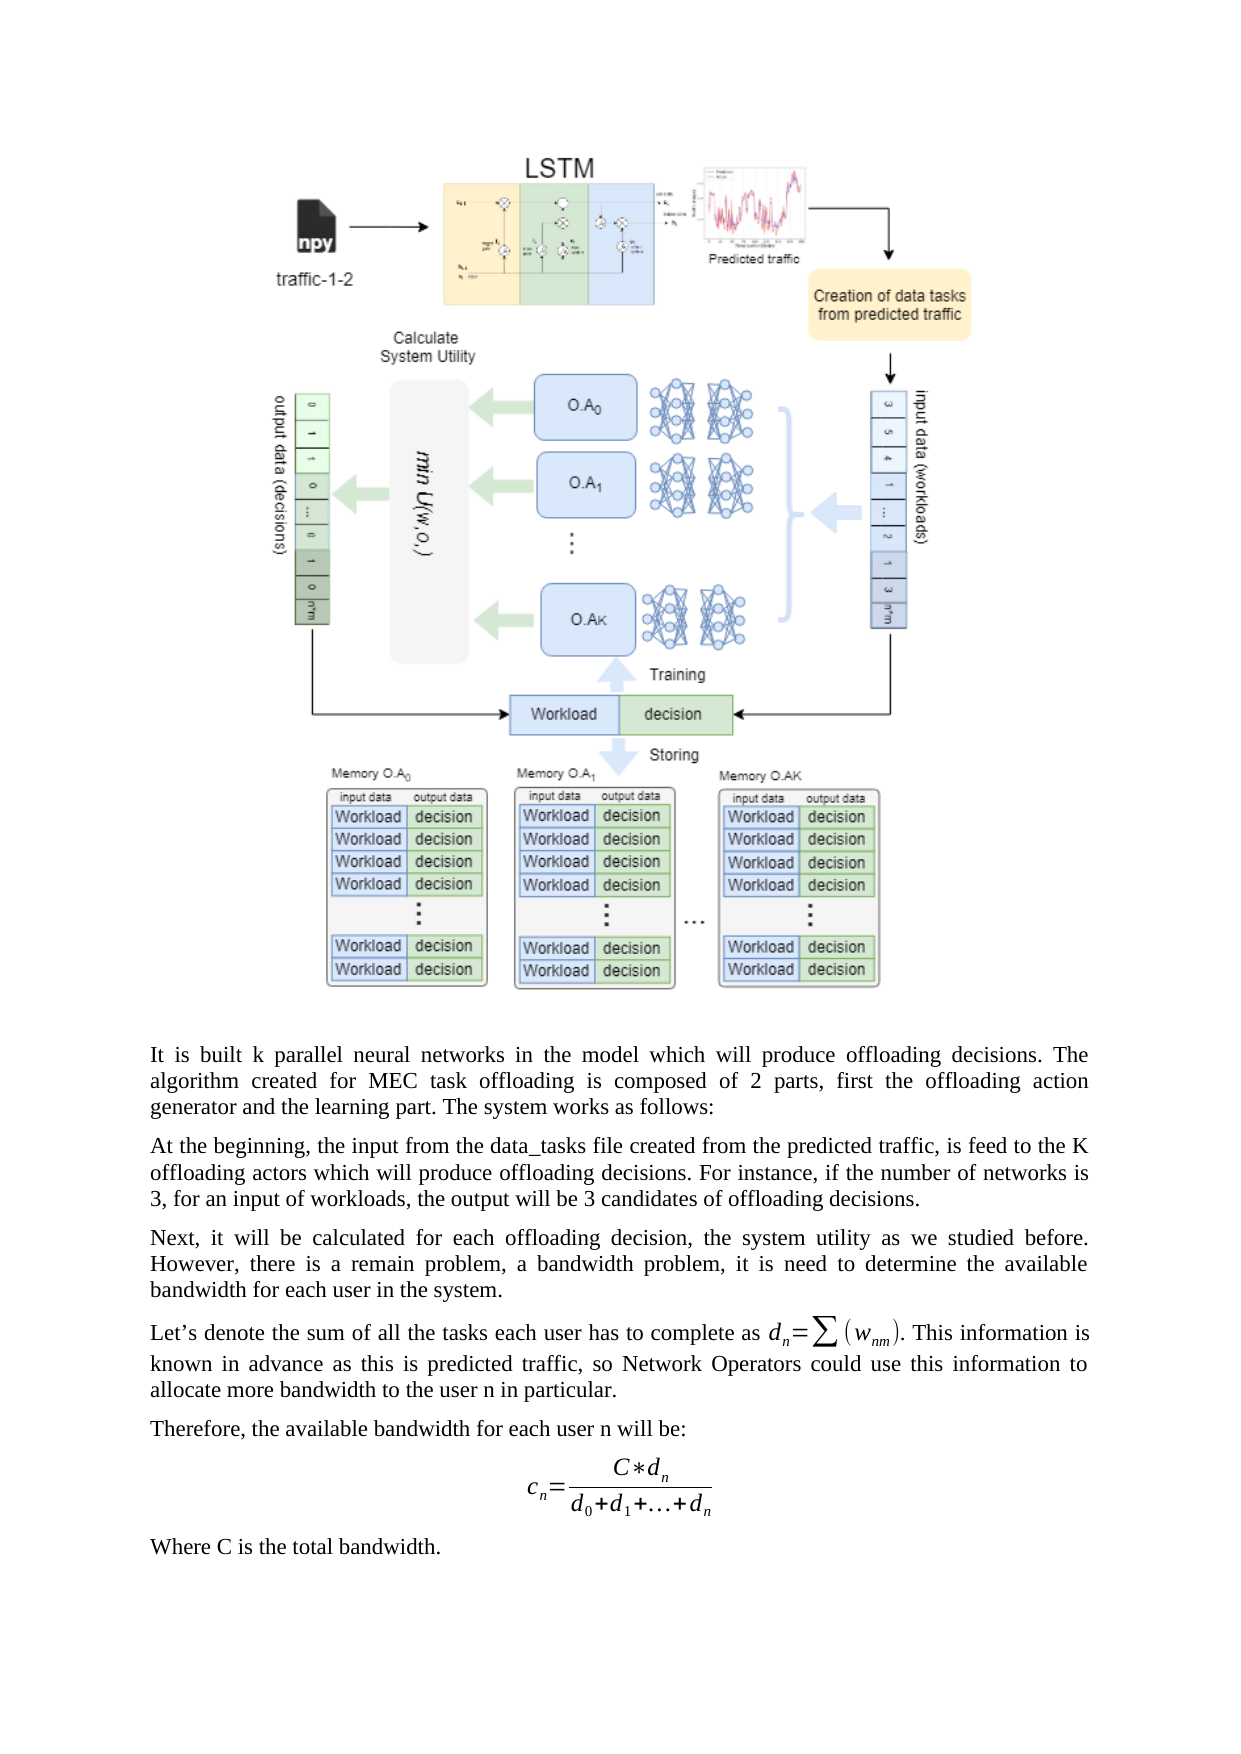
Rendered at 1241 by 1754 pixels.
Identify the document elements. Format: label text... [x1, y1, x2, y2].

text Where C is the total bandwidth. [150, 1533, 1090, 1559]
text Let’s denote the sum of all the tasks each user has to complete as . This information is known in advance as this is predicted traffic, so Network Operators could use this information to allocate more bandwidth to the user n in particular. [150, 1315, 1090, 1403]
picture [266, 150, 974, 1029]
text It is built k parallel neural networks in the model which will produce offloading decisions. The algorithm created for MEC task offloading is composed of 2 parts, first the offloading action generator and the learning part. The system works as follows: [150, 1041, 1090, 1120]
text Next, it will be calculated for each offloading decision, the system utility as we studied before. However, there is a remain problem, a bandwidth problem, it is need to determine the available bandwidth for each user in the system. [150, 1224, 1090, 1303]
text Therefore, the available bandwidth for each user n will be: [150, 1415, 1090, 1441]
text At the beginning, the input from the data_tasks file created from the predicted traffic, is feed to the K offloading actors which will produce offloading decisions. For instance, if the number of networks is 3, for an input of workloads, the output will be 3 candidates of offloading decisions. [150, 1132, 1090, 1211]
